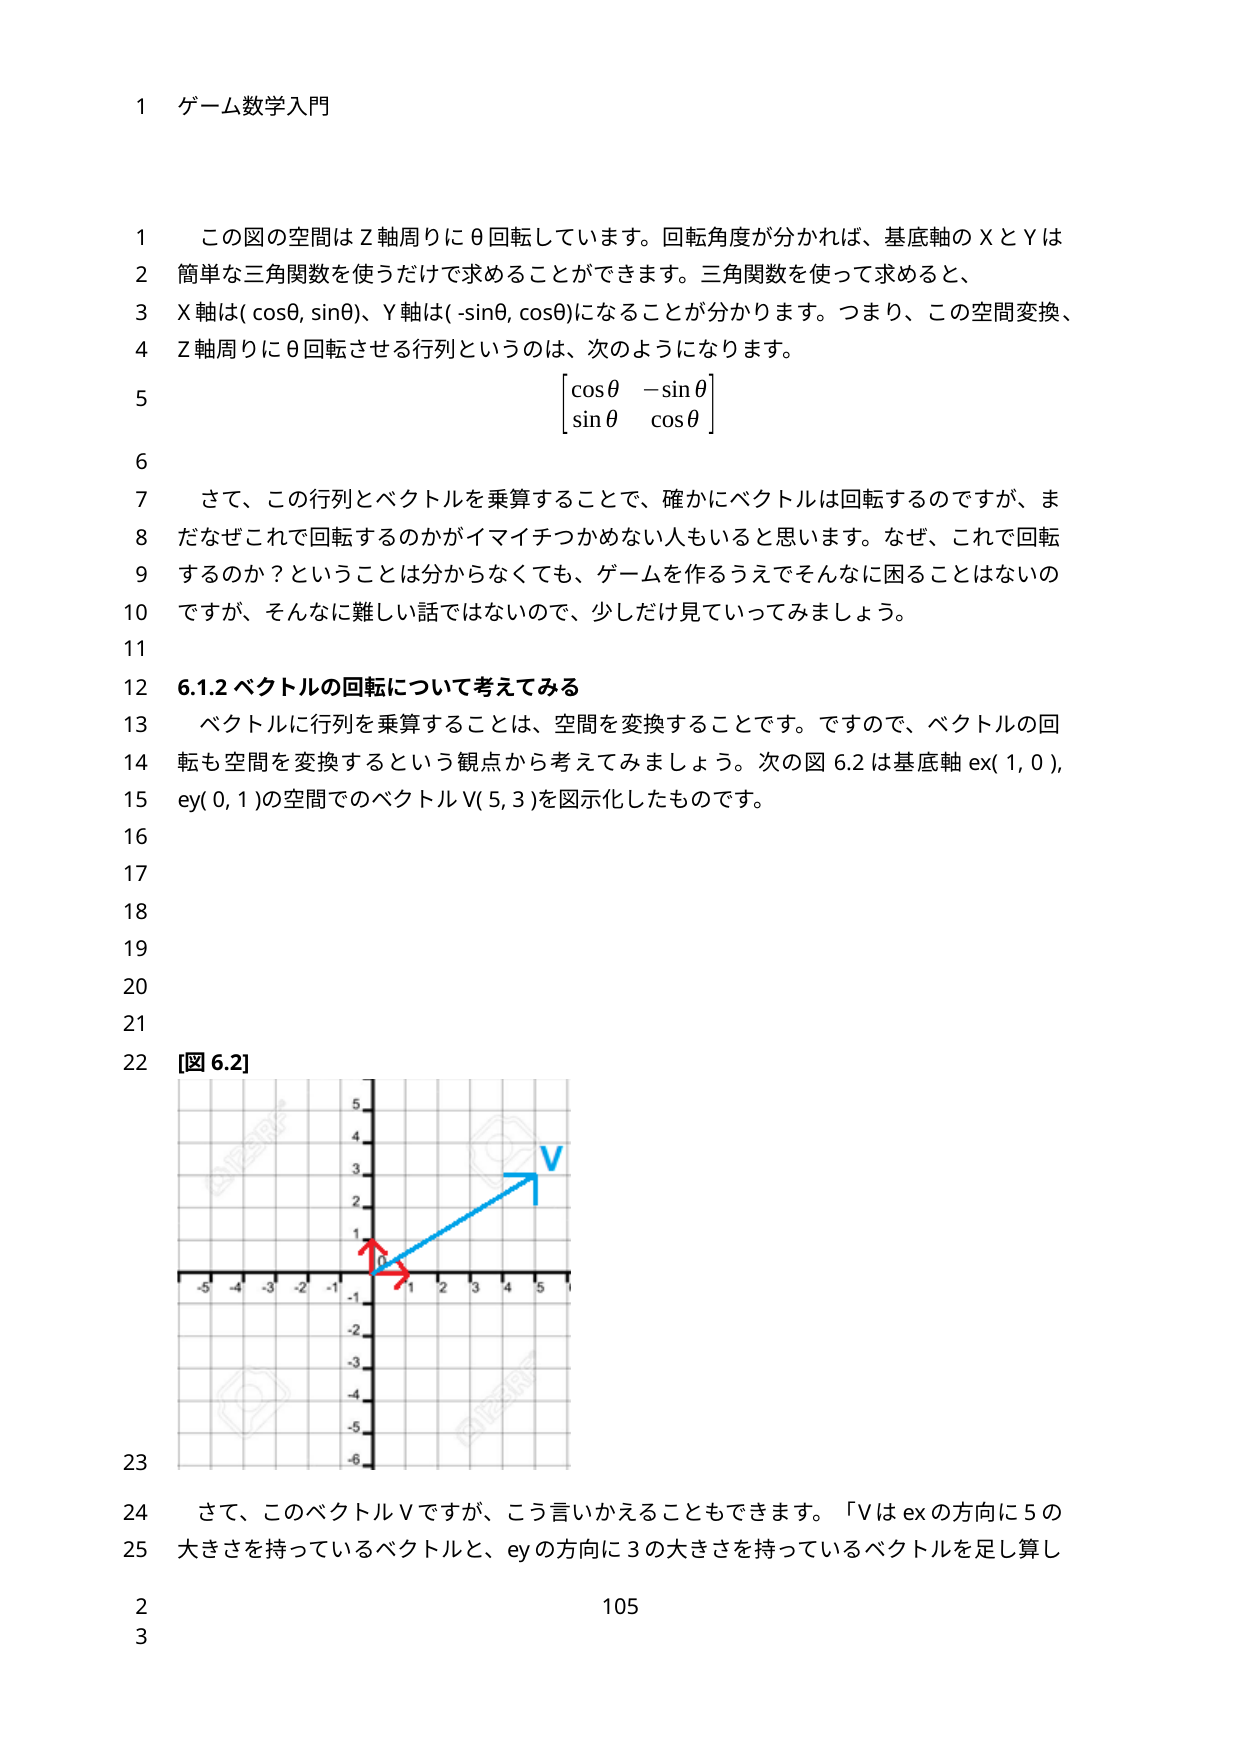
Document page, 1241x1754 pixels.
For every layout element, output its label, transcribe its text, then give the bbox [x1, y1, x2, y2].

picture [177, 1079, 571, 1470]
text さて、この行列とベクトルを乗算することで、確かにベクトルは回転するのですが、まだなぜこれで回転するのかがイマイチつかめない人もいると思います。なぜ、これで回転するのか？ということは分からなくても、ゲームを作るうえでそんなに困ることはないのですが、そんなに難しい話ではないので、少しだけ見ていってみましょう。 [177, 479, 1063, 629]
text ベクトルに行列を乗算することは、空間を変換することです。ですので、ベクトルの回転も空間を変換するという観点から考えてみましょう。次の図6.2は基底軸ex( 1, 0 ), ey( 0, 1 )の空間でのベクトルV( 5, 3 )を図示化したものです。 [177, 704, 1063, 817]
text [177, 1492, 1063, 1567]
text X軸は( cosθ, sinθ)、Y軸は( -sinθ, cosθ)になることが分かります。つまり、この空間変換、Z軸周りにθ回転させる行列というのは、次のようになります。 [177, 292, 1063, 367]
text この図の空間はZ軸周りにθ回転しています。回転角度が分かれば、基底軸のXとYは簡単な三角関数を使うだけで求めることができます。三角関数を使って求めると、 [177, 217, 1063, 292]
text [図6.2] [177, 1042, 1063, 1079]
subtitle 6.1.2 ベクトルの回転について考えてみる [177, 667, 1063, 704]
